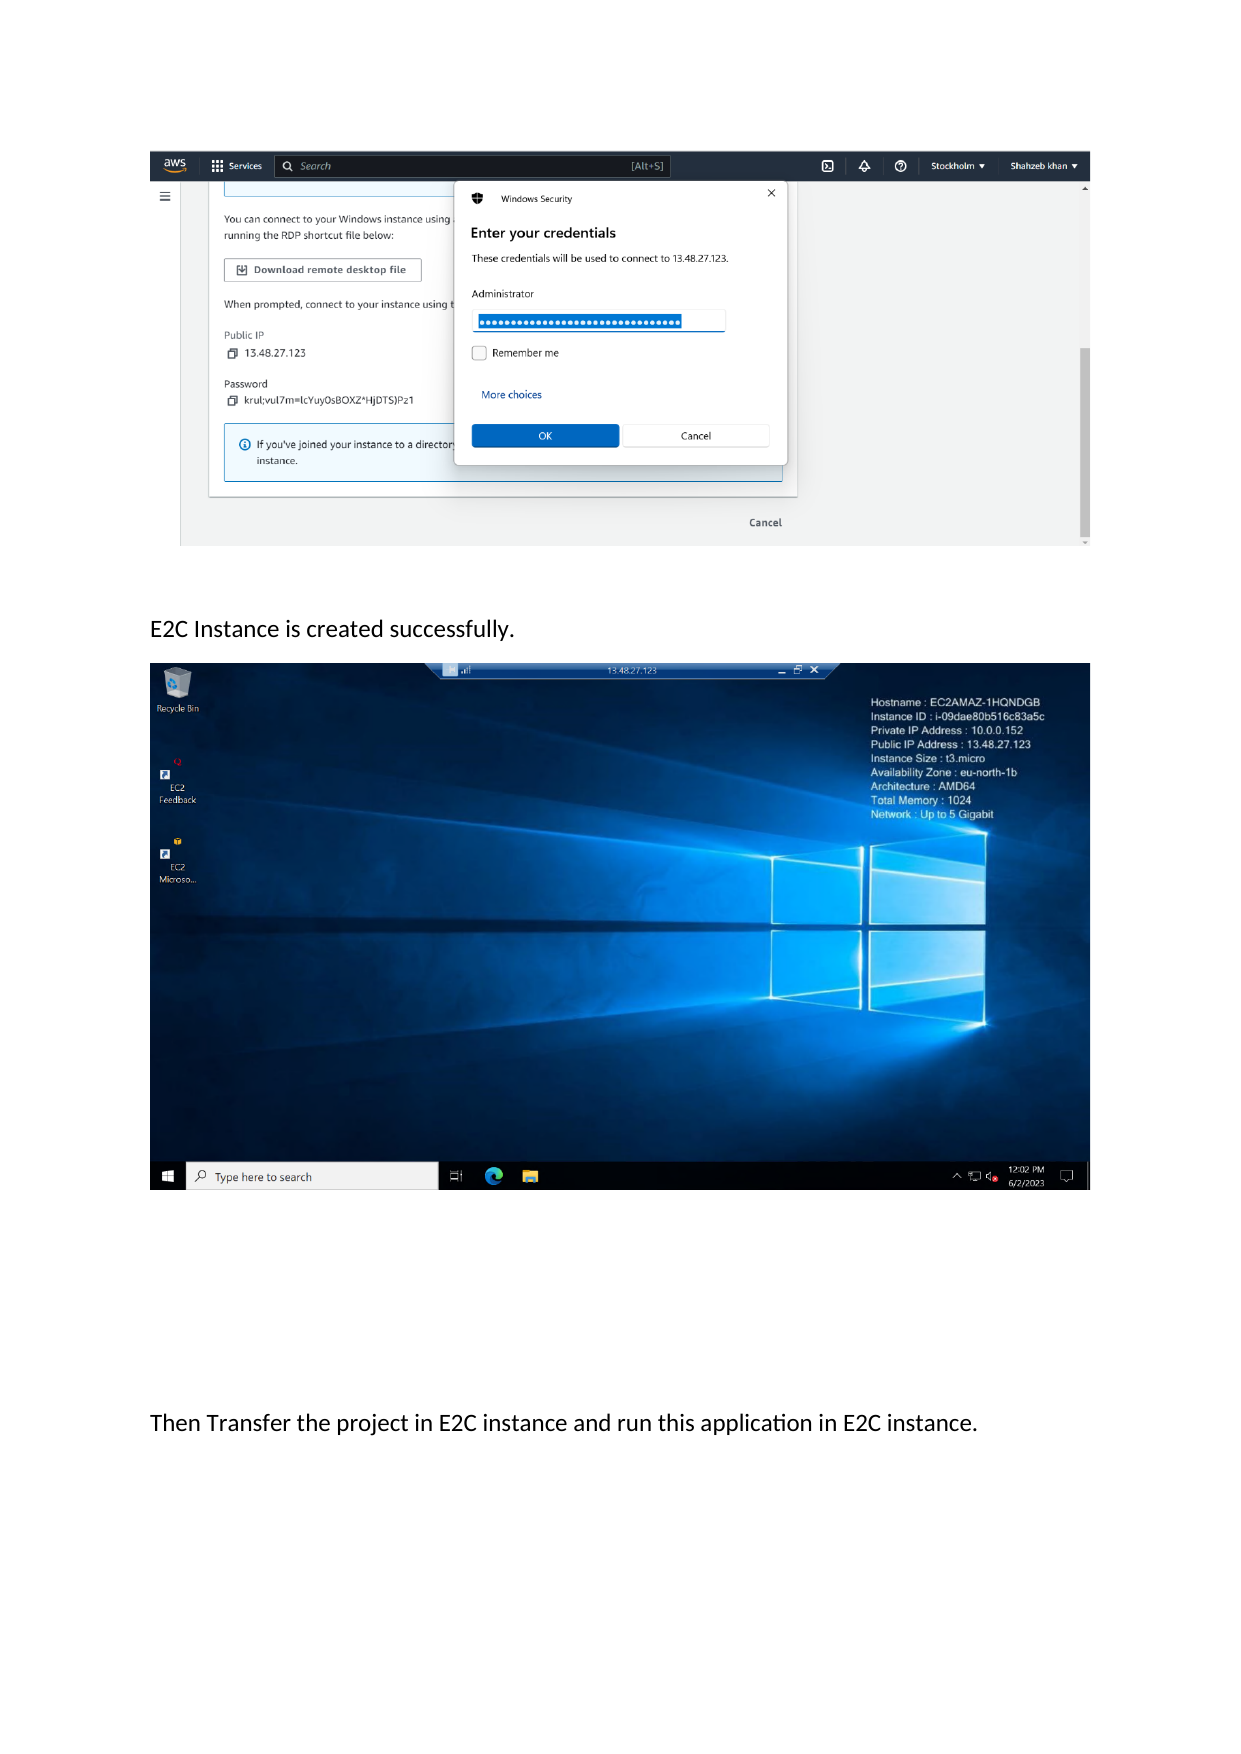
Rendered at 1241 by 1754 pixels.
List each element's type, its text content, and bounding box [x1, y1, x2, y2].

picture [150, 663, 1091, 1190]
picture [150, 150, 1091, 546]
text E2C Instance is created successfully. [150, 614, 1090, 644]
text Then Transfer the project in E2C instance and run this application in E2C instance. [150, 1407, 1090, 1437]
